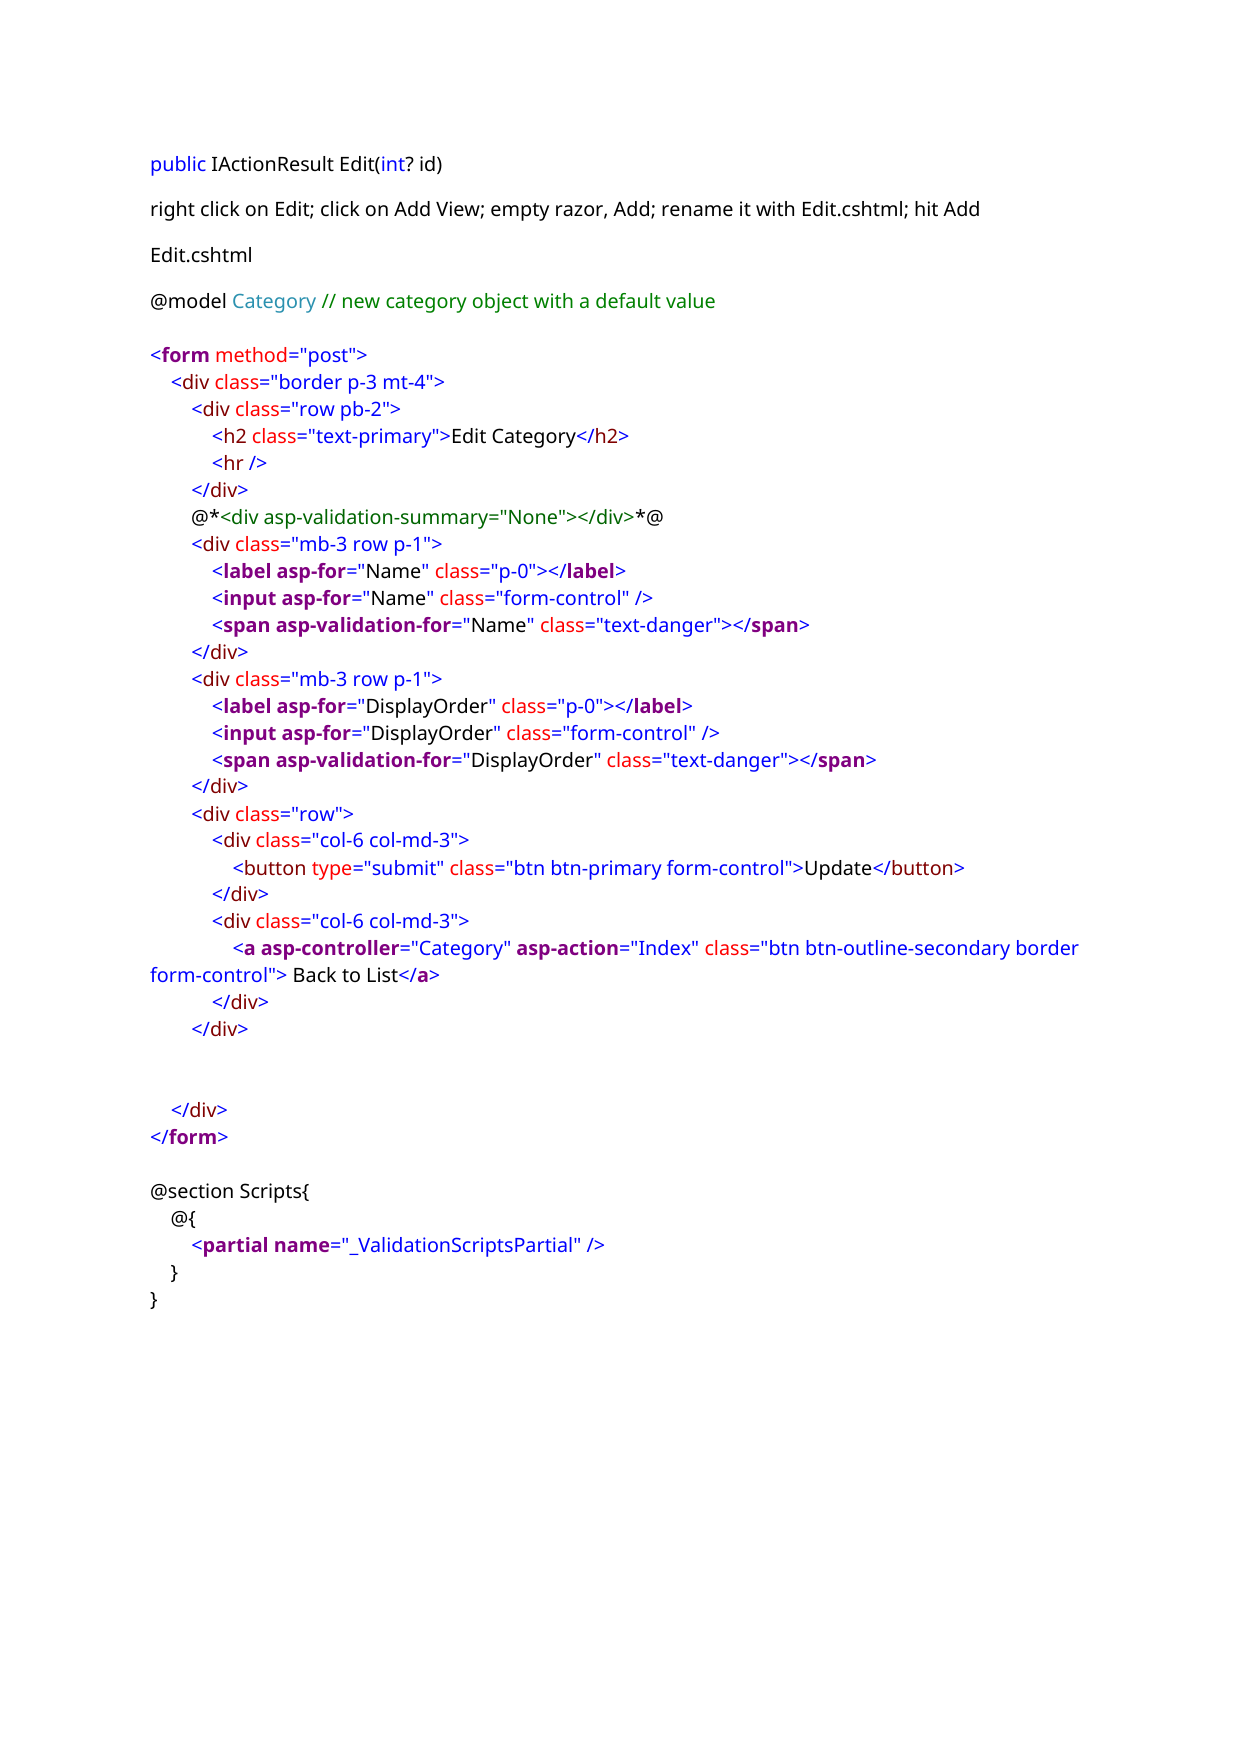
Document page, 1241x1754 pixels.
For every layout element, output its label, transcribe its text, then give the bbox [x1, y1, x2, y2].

text <a asp-controller="Category" asp-action="Index" class="btn btn-outline-secondary border form-control"> Back to List</a> [150, 935, 1090, 989]
text </div> [150, 638, 1090, 665]
text <button type="submit" class="btn btn-primary form-control">Update</button> [150, 854, 1090, 881]
text <span asp-validation-for="Name" class="text-danger"></span> [150, 611, 1090, 638]
text @*<div asp-validation-summary="None"></div>*@ [150, 503, 1090, 530]
text <label asp-for="DisplayOrder" class="p-0"></label> [150, 692, 1090, 719]
text Edit.cshtml [150, 241, 1090, 268]
text </div> [150, 1097, 1090, 1123]
text <div class="row pb-2"> [150, 395, 1090, 422]
text @model Category // new category object with a default value [150, 287, 1090, 314]
text <div class="col-6 col-md-3"> [150, 827, 1090, 854]
text <form method="post"> [150, 341, 1090, 368]
text <h2 class="text-primary">Edit Category</h2> [150, 422, 1090, 449]
text <div class="mb-3 row p-1"> [150, 530, 1090, 557]
text } [150, 1258, 1090, 1285]
text <input asp-for="DisplayOrder" class="form-control" /> [150, 719, 1090, 746]
text </div> [150, 773, 1090, 800]
text <label asp-for="Name" class="p-0"></label> [150, 557, 1090, 584]
text @section Scripts{ [150, 1177, 1090, 1204]
text public IActionResult Edit(int? id) [150, 150, 1090, 177]
text <div class="col-6 col-md-3"> [150, 908, 1090, 935]
text <span asp-validation-for="DisplayOrder" class="text-danger"></span> [150, 746, 1090, 773]
text </div> [150, 881, 1090, 908]
text </div> [150, 989, 1090, 1016]
text <div class="border p-3 mt-4"> [150, 368, 1090, 395]
text </div> [150, 1016, 1090, 1043]
text </div> [150, 476, 1090, 503]
text <div class="row"> [150, 800, 1090, 827]
text <div class="mb-3 row p-1"> [150, 665, 1090, 692]
text <input asp-for="Name" class="form-control" /> [150, 584, 1090, 611]
text @{ [150, 1204, 1090, 1231]
text right click on Edit; click on Add View; empty razor, Add; rename it with Edit.cshtml; hit Add [150, 196, 1090, 223]
text } [150, 1285, 1090, 1312]
text <partial name="_ValidationScriptsPartial" /> [150, 1231, 1090, 1258]
text </form> [150, 1123, 1090, 1151]
text <hr /> [150, 449, 1090, 476]
